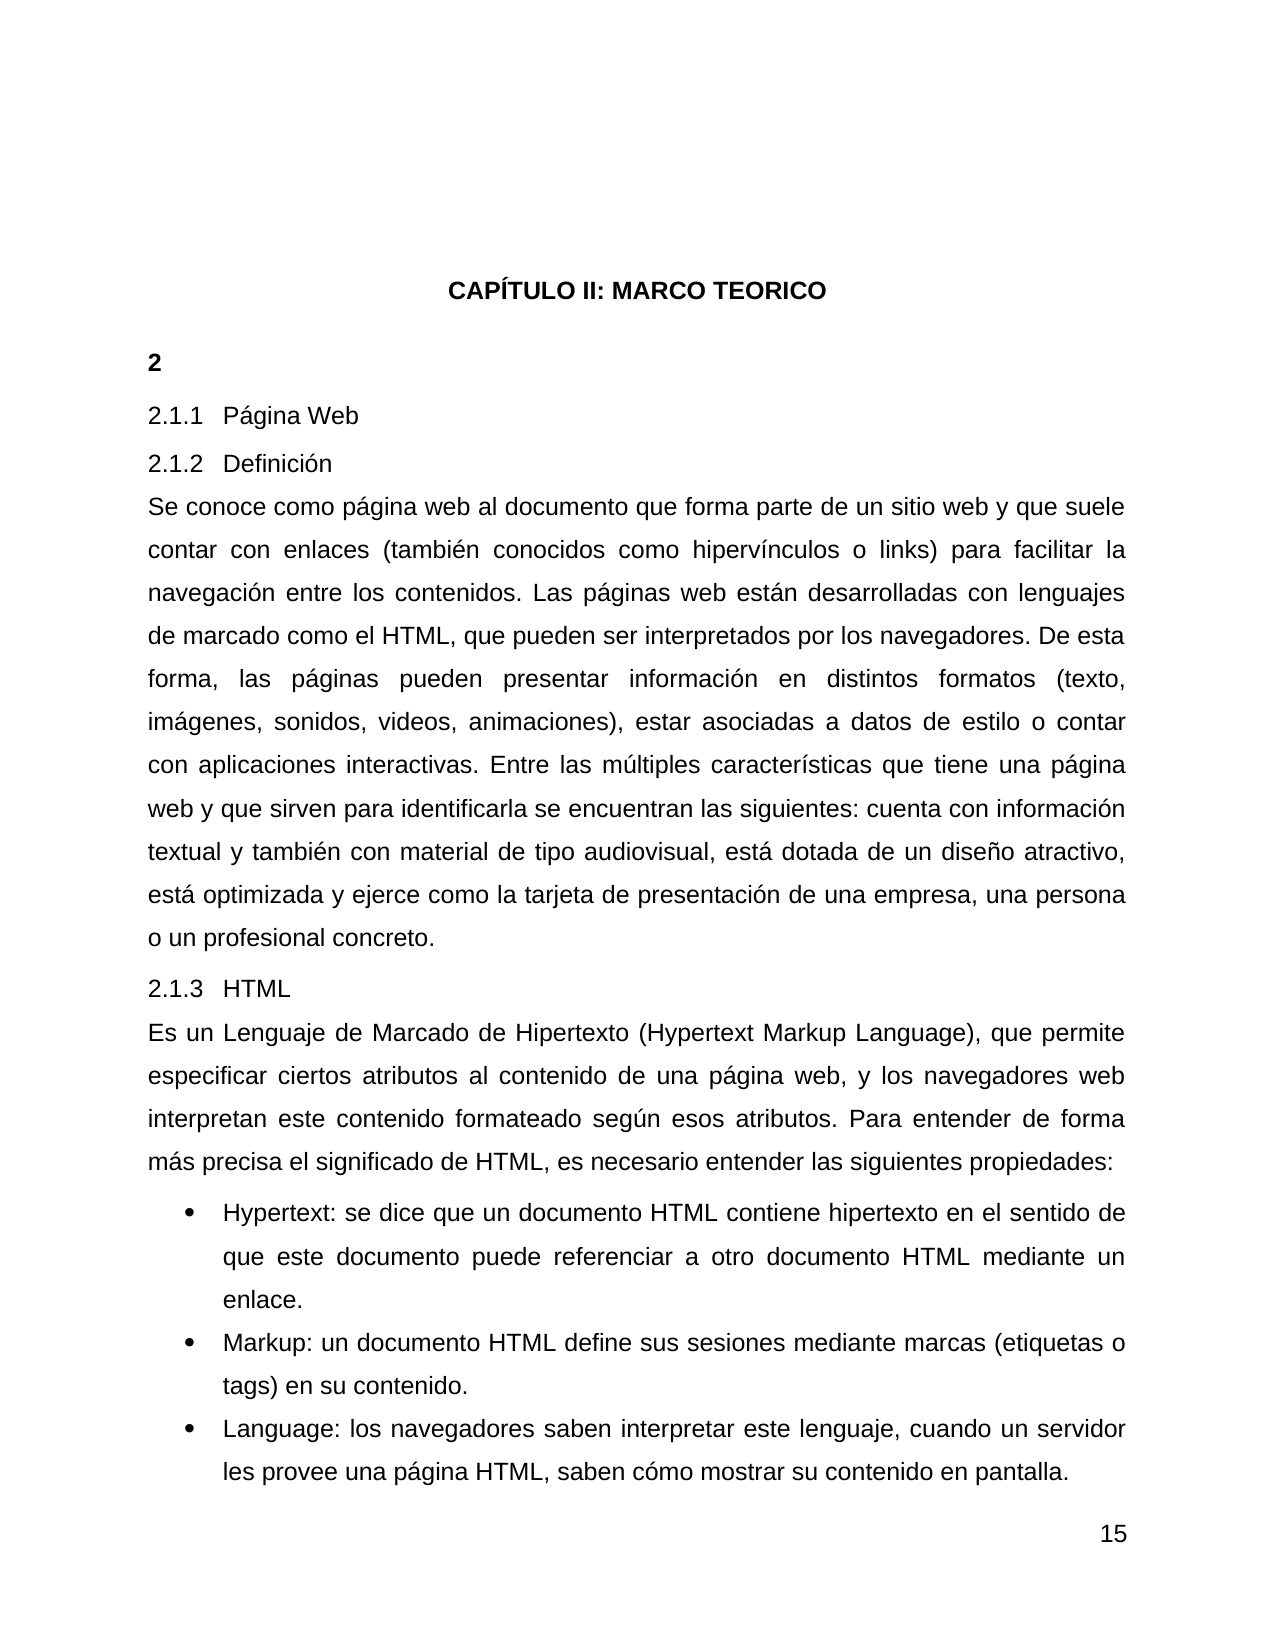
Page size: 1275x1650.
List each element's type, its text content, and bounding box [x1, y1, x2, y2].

list Language: los navegadores saben interpretar este lenguaje, cuando un servidor les provee una página HTML, saben cómo mostrar su contenido en pantalla. [185, 1414, 1127, 1486]
text HTML [148, 974, 1127, 1003]
text CAPÍTULO II: MARCO TEORICO [148, 276, 1127, 304]
list Hypertext: se dice que un documento HTML contiene hipertexto en el sentido de que este documento puede referenciar a otro documento HTML mediante un enlace. [185, 1198, 1127, 1313]
text Definición [148, 448, 1127, 477]
text Se conoce como página web al documento que forma parte de un sitio web y que suele contar con enlaces (también conocidos como hipervínculos o links) para facilitar la navegación entre los contenidos. Las páginas web están desarrolladas con lenguajes de marcado como el HTML, que pueden ser interpretados por los navegadores. De esta forma, las páginas pueden presentar información en distintos formatos (texto, imágenes, sonidos, videos, animaciones), estar asociadas a datos de estilo o contar con aplicaciones interactivas. Entre las múltiples características que tiene una página web y que sirven para identificarla se encuentran las siguientes: cuenta con información textual y también con material de tipo audiovisual, está dotada de un diseño atractivo, está optimizada y ejerce como la tarjeta de presentación de una empresa, una persona o un profesional concreto. [148, 492, 1127, 952]
text Es un Lenguaje de Marcado de Hipertexto (Hypertext Markup Language), que permite especificar ciertos atributos al contenido de una página web, y los navegadores web interpretan este contenido formateado según esos atributos. Para entender de forma más precisa el significado de HTML, es necesario entender las siguientes propiedades: [148, 1017, 1127, 1176]
list Markup: un documento HTML define sus sesiones mediante marcas (etiquetas o tags) en su contenido. [185, 1328, 1127, 1400]
text Página Web [148, 401, 1127, 430]
